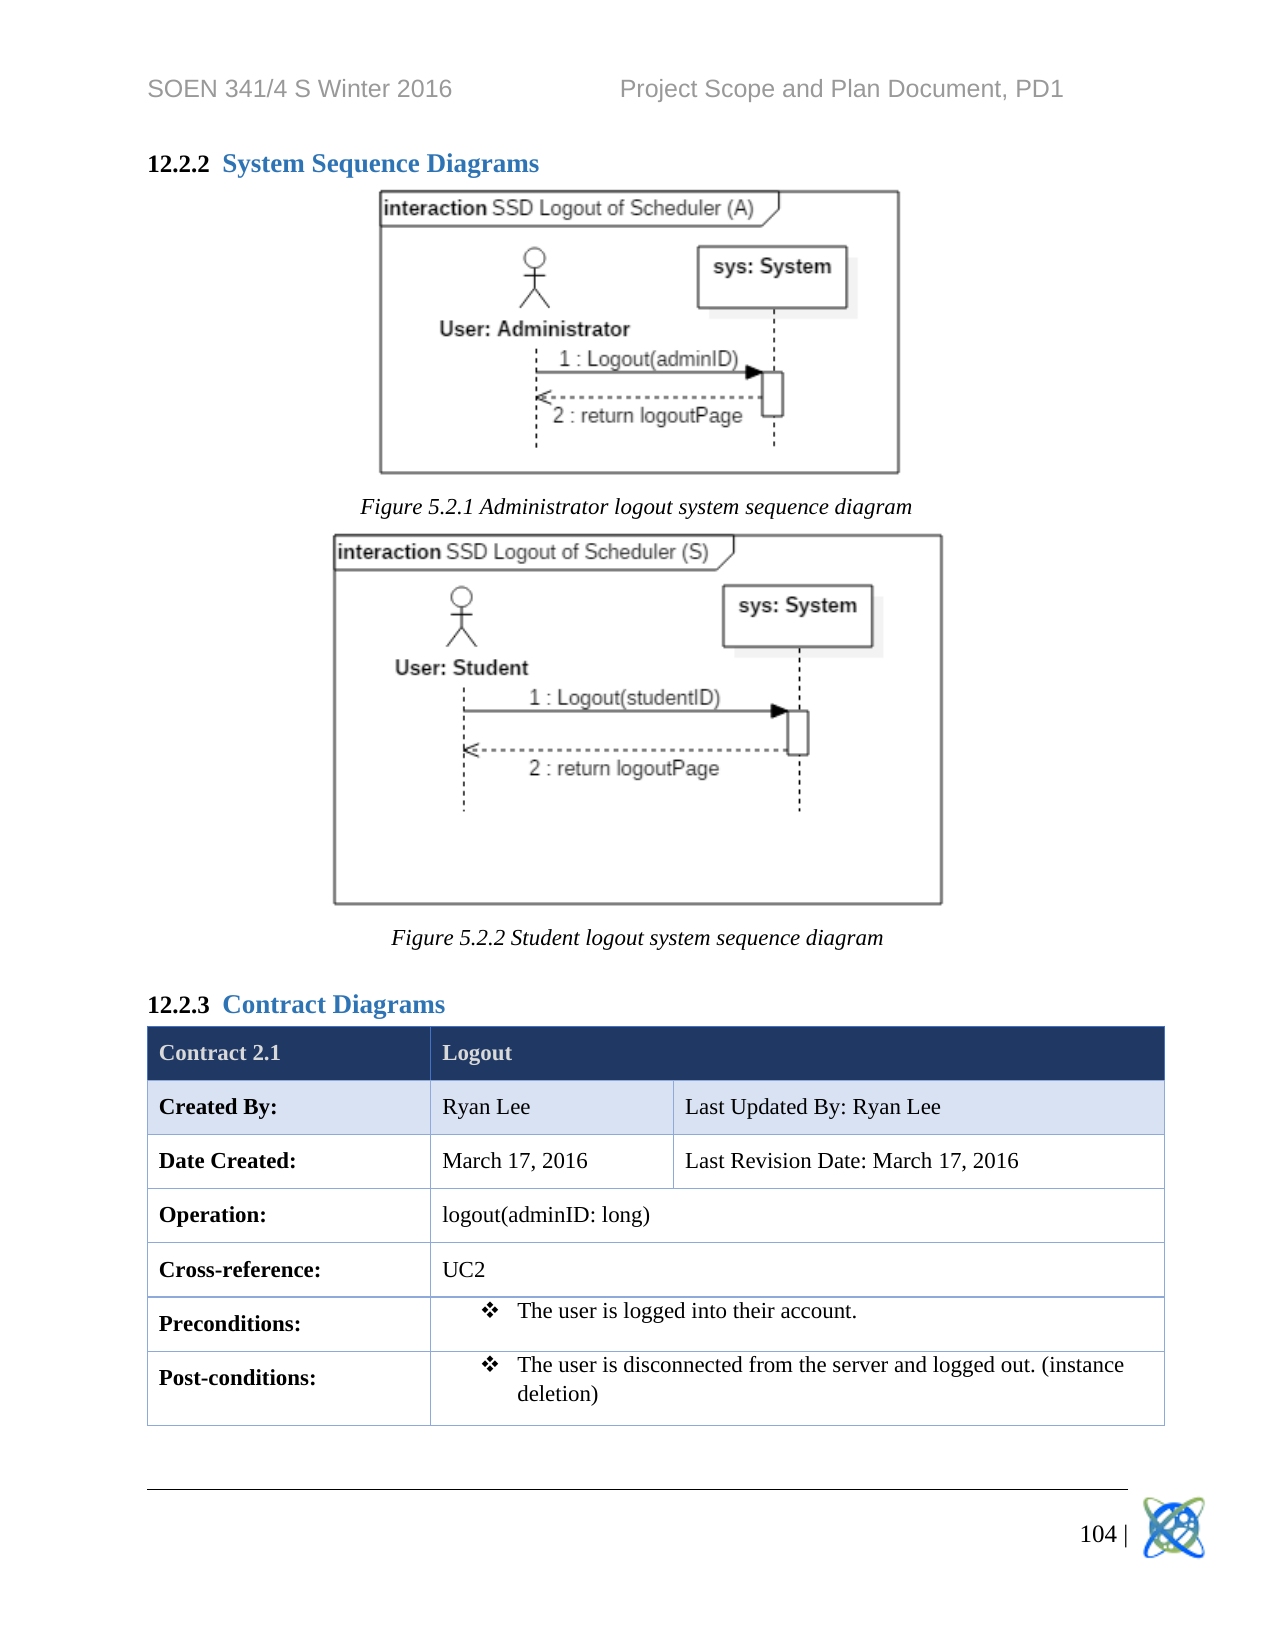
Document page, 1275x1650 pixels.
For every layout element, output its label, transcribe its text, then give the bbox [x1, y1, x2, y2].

table_cell Last Revision Date: March 17, 2016 [674, 1135, 1164, 1188]
table_cell Cross-reference: [148, 1243, 430, 1296]
table_cell The user is logged into their account. [431, 1298, 1164, 1351]
text Figure 5.2.1 Administrator logout system sequence diagram [147, 493, 1128, 519]
table_cell UC2 [431, 1243, 1164, 1296]
table_cell Post-conditions: [148, 1352, 430, 1425]
table_cell Date Created: [148, 1135, 430, 1188]
text Figure 5.2.2 Student logout system sequence diagram [147, 924, 1128, 951]
text Contract Diagrams [147, 988, 1128, 1019]
table_cell Last Updated By: Ryan Lee [674, 1081, 1164, 1134]
picture [327, 531, 948, 912]
text System Sequence Diagrams [147, 147, 1128, 178]
table_cell Preconditions: [148, 1298, 430, 1351]
table_cell Created By: [148, 1081, 430, 1134]
table_cell The user is disconnected from the server and logged out. (instance deletion) [431, 1352, 1164, 1425]
table_header Logout [431, 1027, 1164, 1080]
picture [370, 184, 905, 481]
table_cell logout(adminID: long) [431, 1189, 1164, 1242]
table_cell Operation: [148, 1189, 430, 1242]
table_header Contract 2.1 [148, 1027, 430, 1080]
table_cell March 17, 2016 [431, 1135, 673, 1188]
table_cell Ryan Lee [431, 1081, 673, 1134]
picture [1123, 1490, 1224, 1566]
